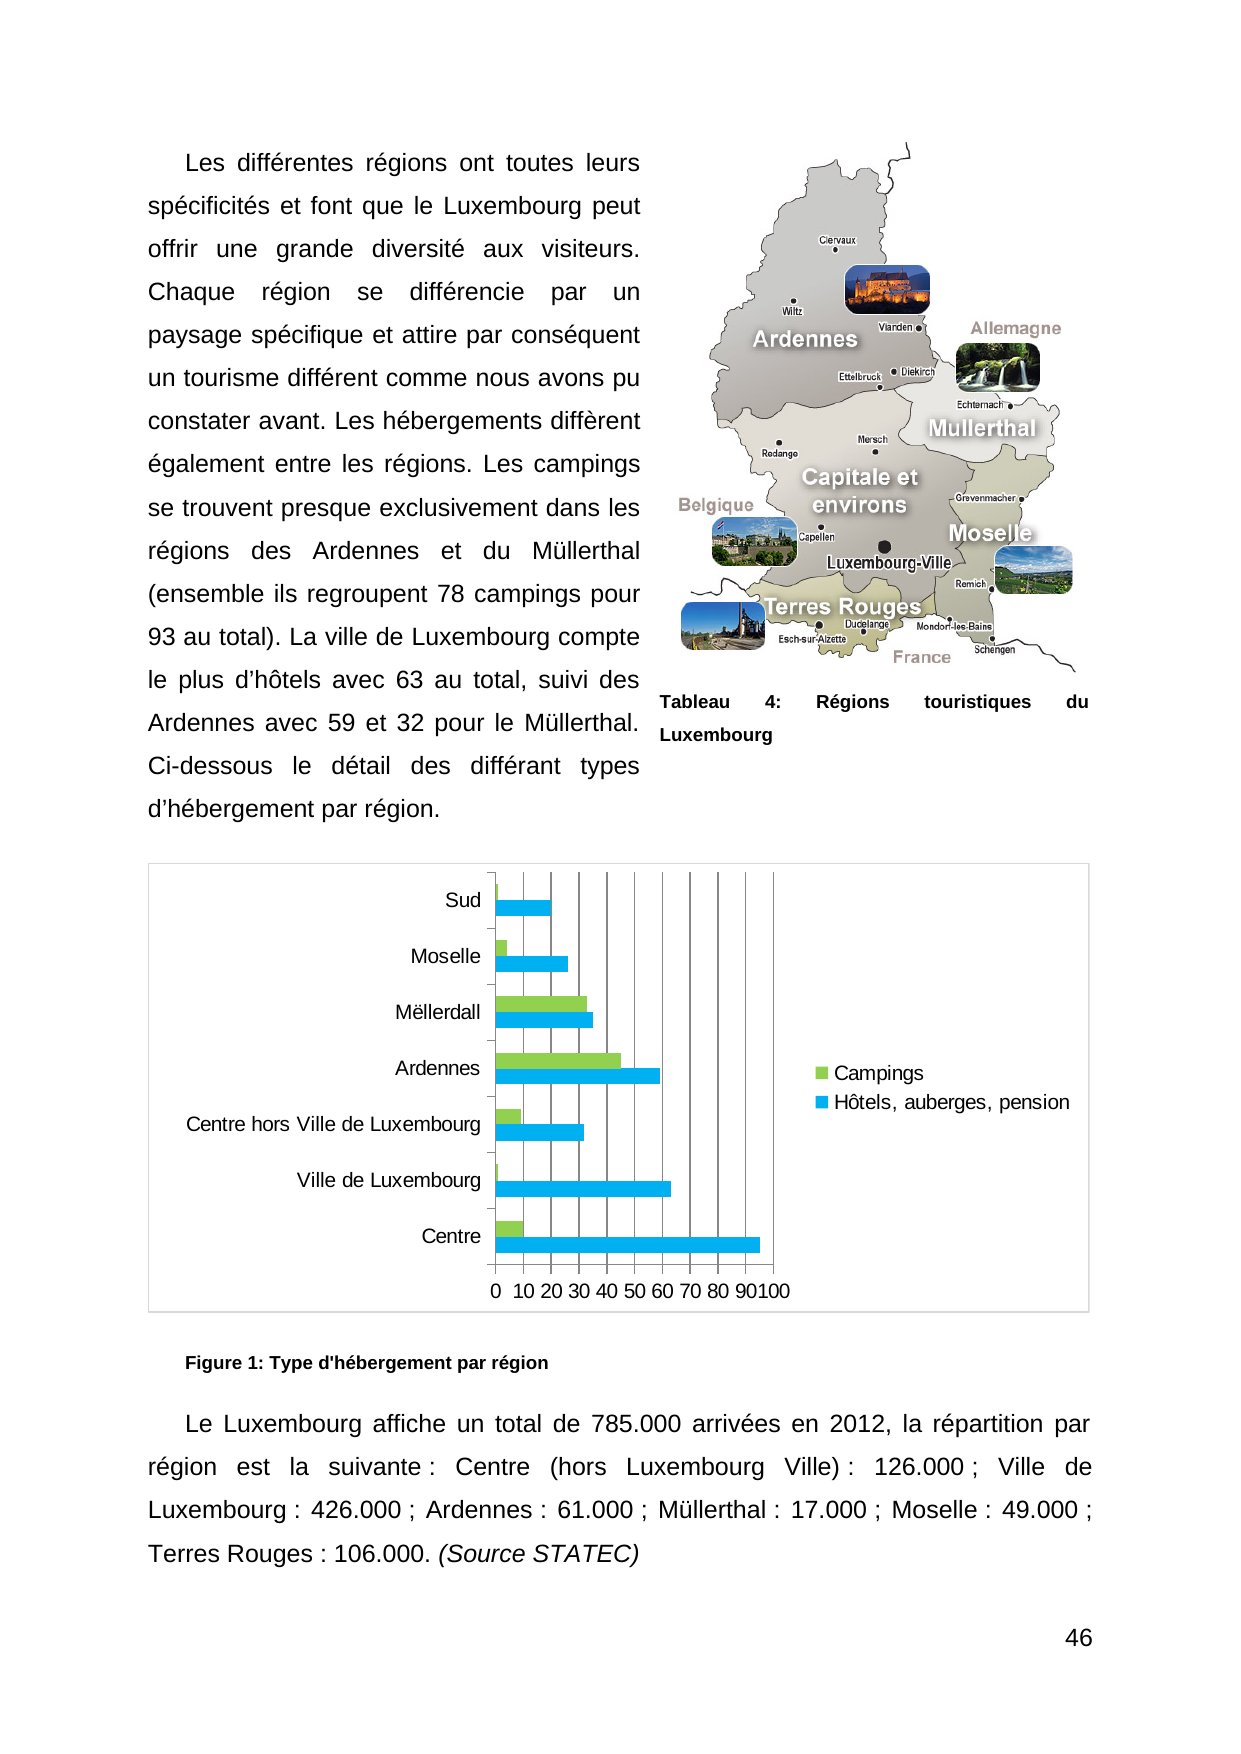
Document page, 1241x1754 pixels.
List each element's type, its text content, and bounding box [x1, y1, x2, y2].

text Le Luxembourg affiche un total de 785.000 arrivées en 2012, la répartition par région est la suivante : Centre (hors Luxembourg Ville) : 126.000 ; Ville de Luxembourg : 426.000 ; Ardennes : 61.000 ; Müllerthal : 17.000 ; Moselle : 49.000 ; Terres Rouges : 106.000. (Source STATEC) [148, 1409, 1093, 1567]
picture [659, 142, 1090, 689]
